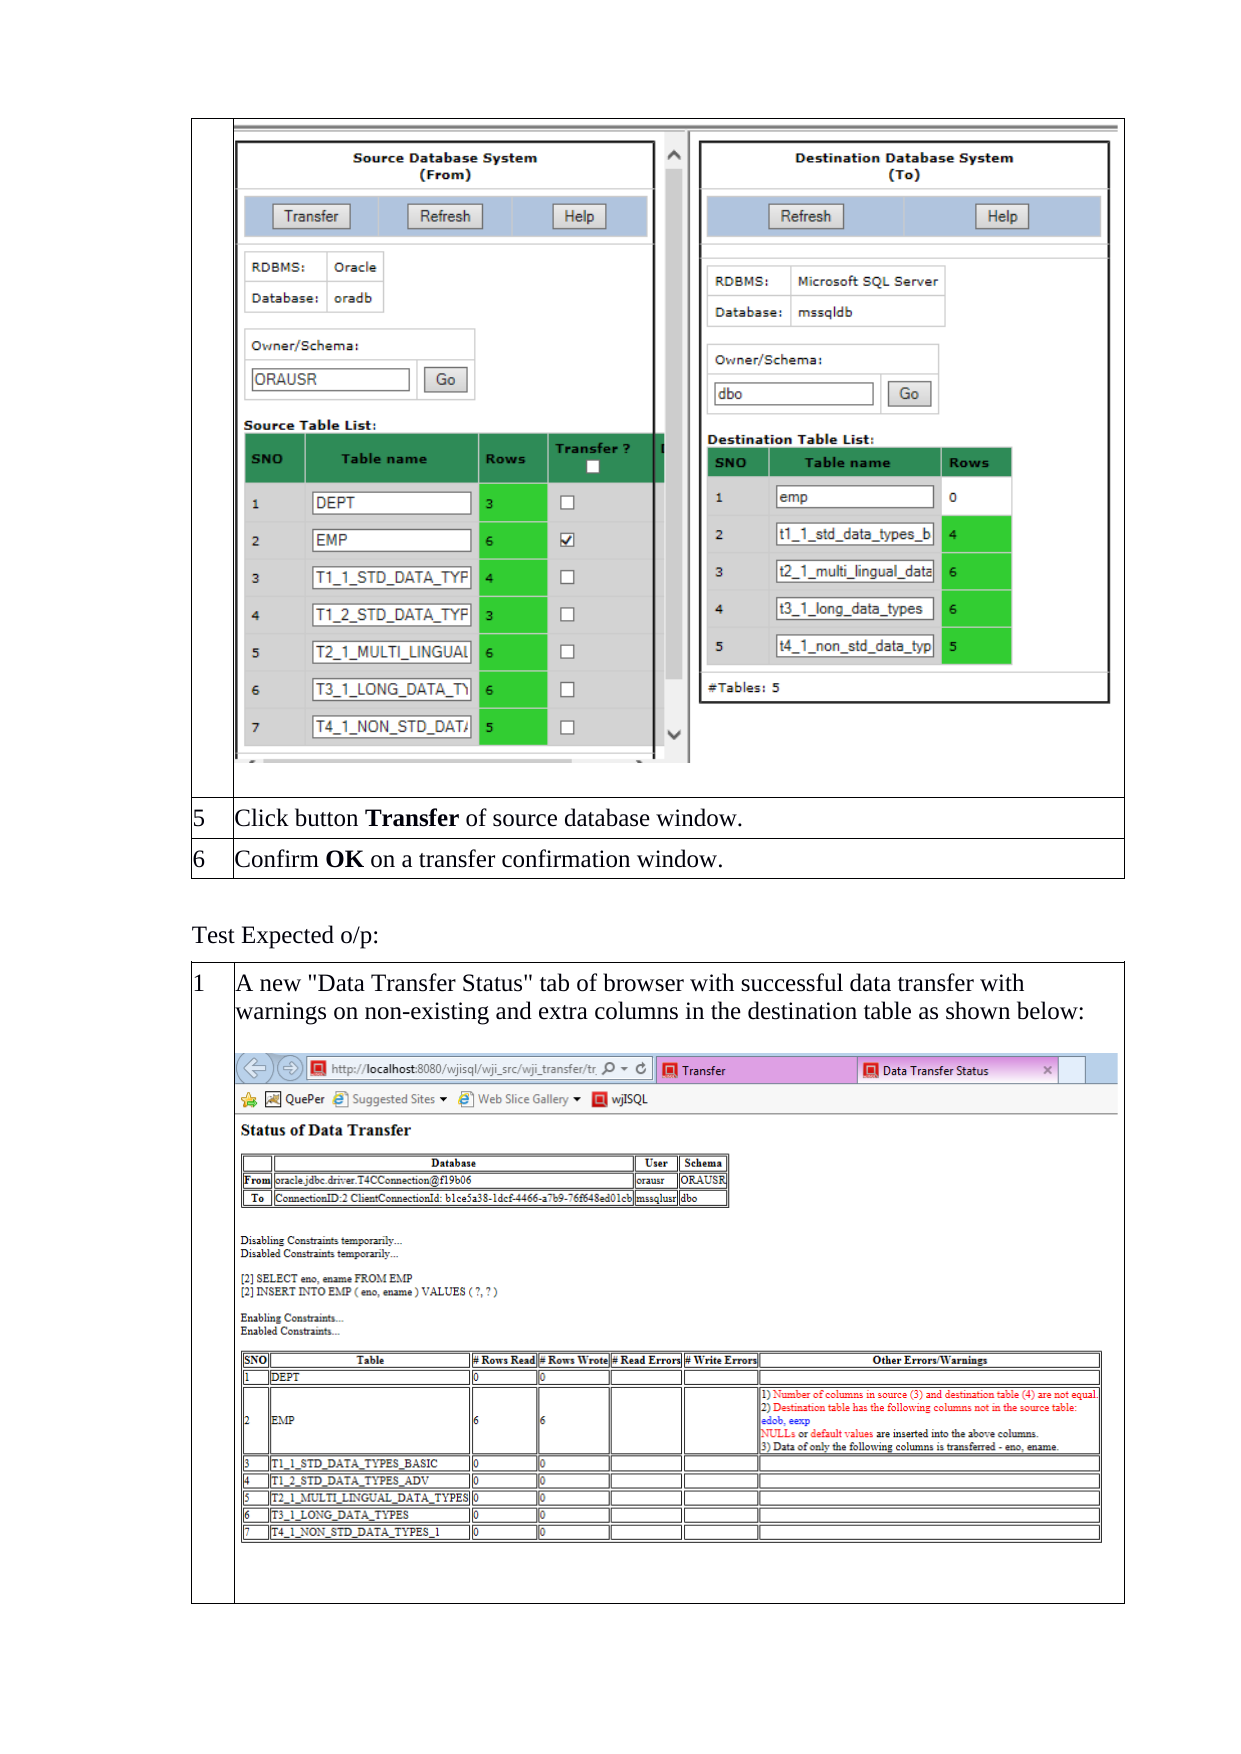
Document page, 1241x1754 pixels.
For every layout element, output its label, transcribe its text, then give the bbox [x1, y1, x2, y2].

table_cell 4 [192, 119, 233, 797]
table_header 1 [192, 963, 234, 1603]
picture [235, 1053, 1118, 1569]
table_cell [234, 119, 1124, 797]
table_header A new "Data Transfer Status" tab of browser with successful data transfer with warnings on non-existing and extra columns in the destination table as shown below: [235, 963, 1124, 1603]
text Test Expected o/p: [118, 920, 1122, 949]
table_cell 6 [192, 839, 233, 878]
table_cell Confirm OK on a transfer confirmation window. [234, 839, 1124, 878]
picture [234, 124, 1118, 763]
table_cell 5 [192, 798, 233, 838]
table_cell Click button Transfer of source database window. [234, 798, 1124, 838]
